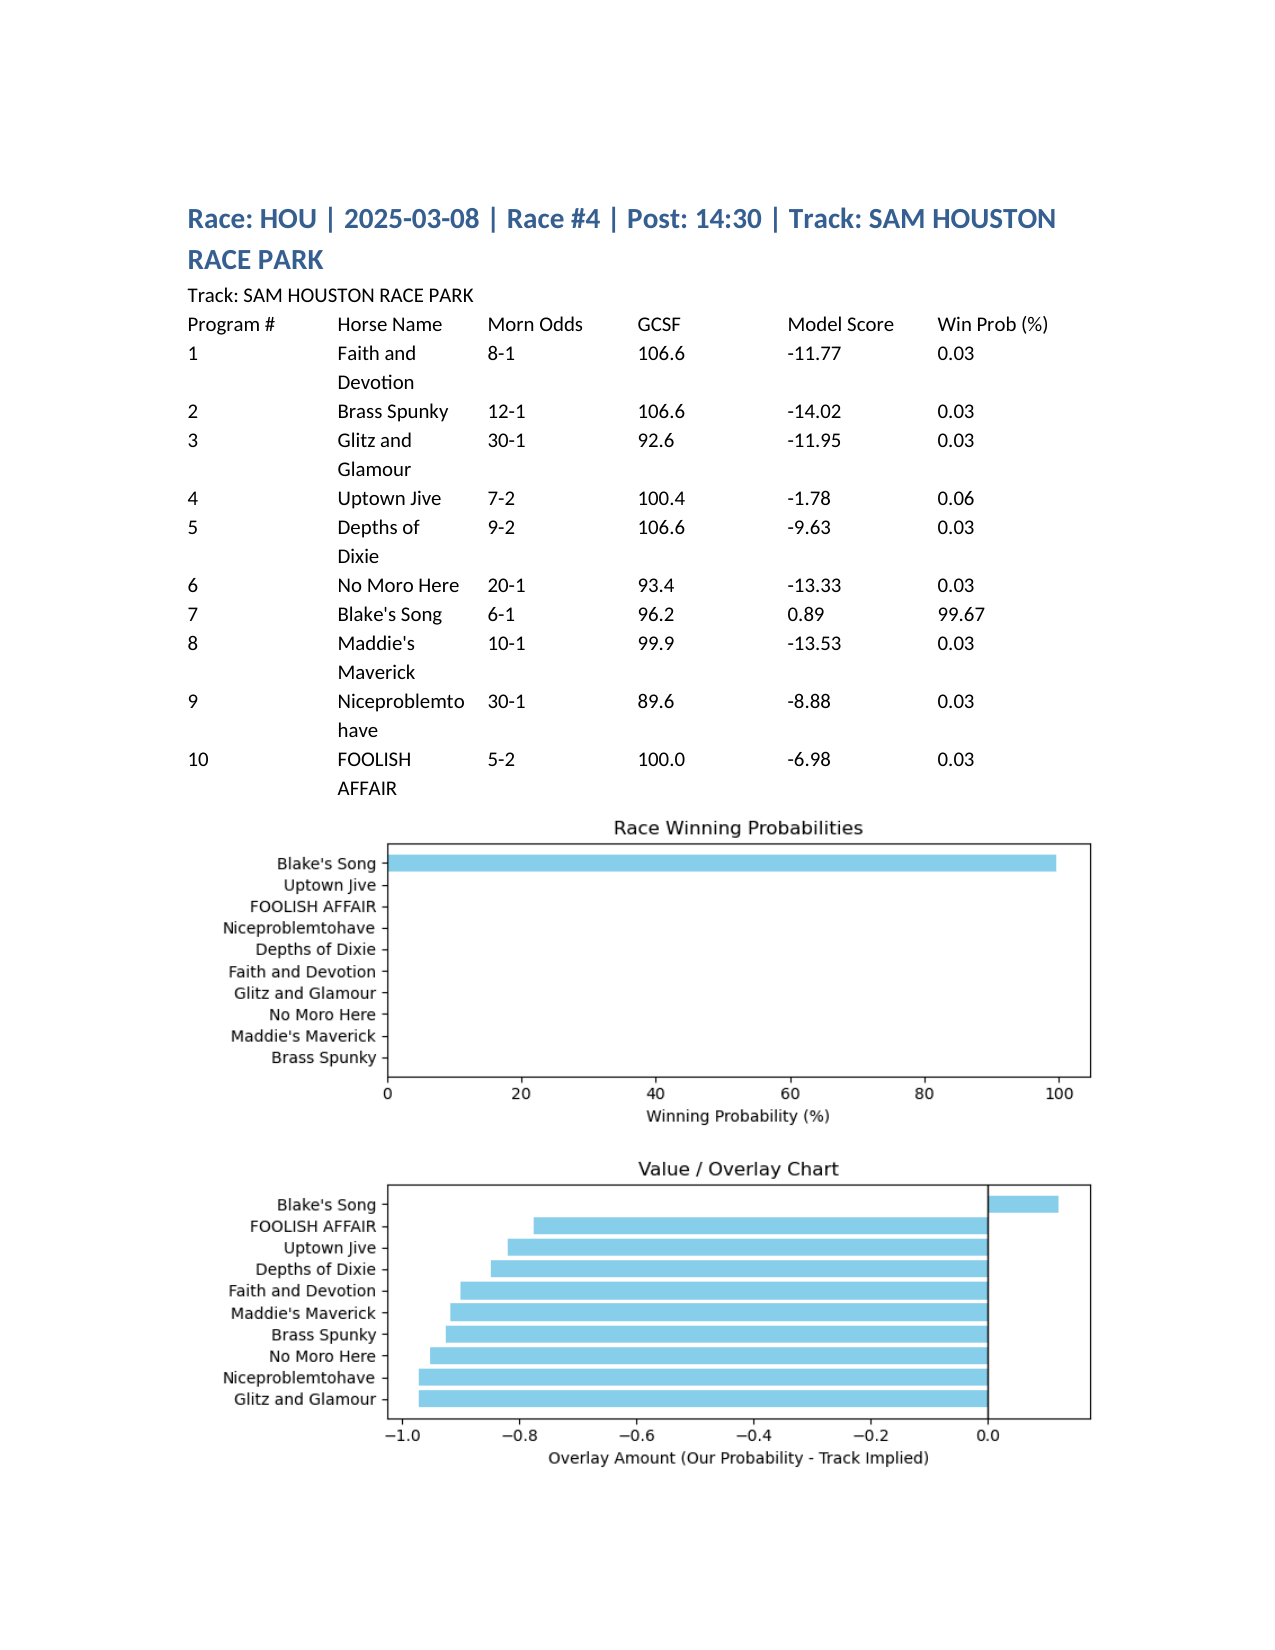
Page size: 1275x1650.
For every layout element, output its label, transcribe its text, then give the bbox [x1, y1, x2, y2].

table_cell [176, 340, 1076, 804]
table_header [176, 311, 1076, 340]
text Track: SAM HOUSTON RACE PARK [187, 282, 1087, 307]
subtitle Race: HOU | 2025-03-08 | Race #4 | Post: 14:30 | Track: SAM HOUSTON RACE PARK [187, 200, 1087, 277]
picture [206, 804, 1107, 1142]
picture [206, 1145, 1107, 1484]
